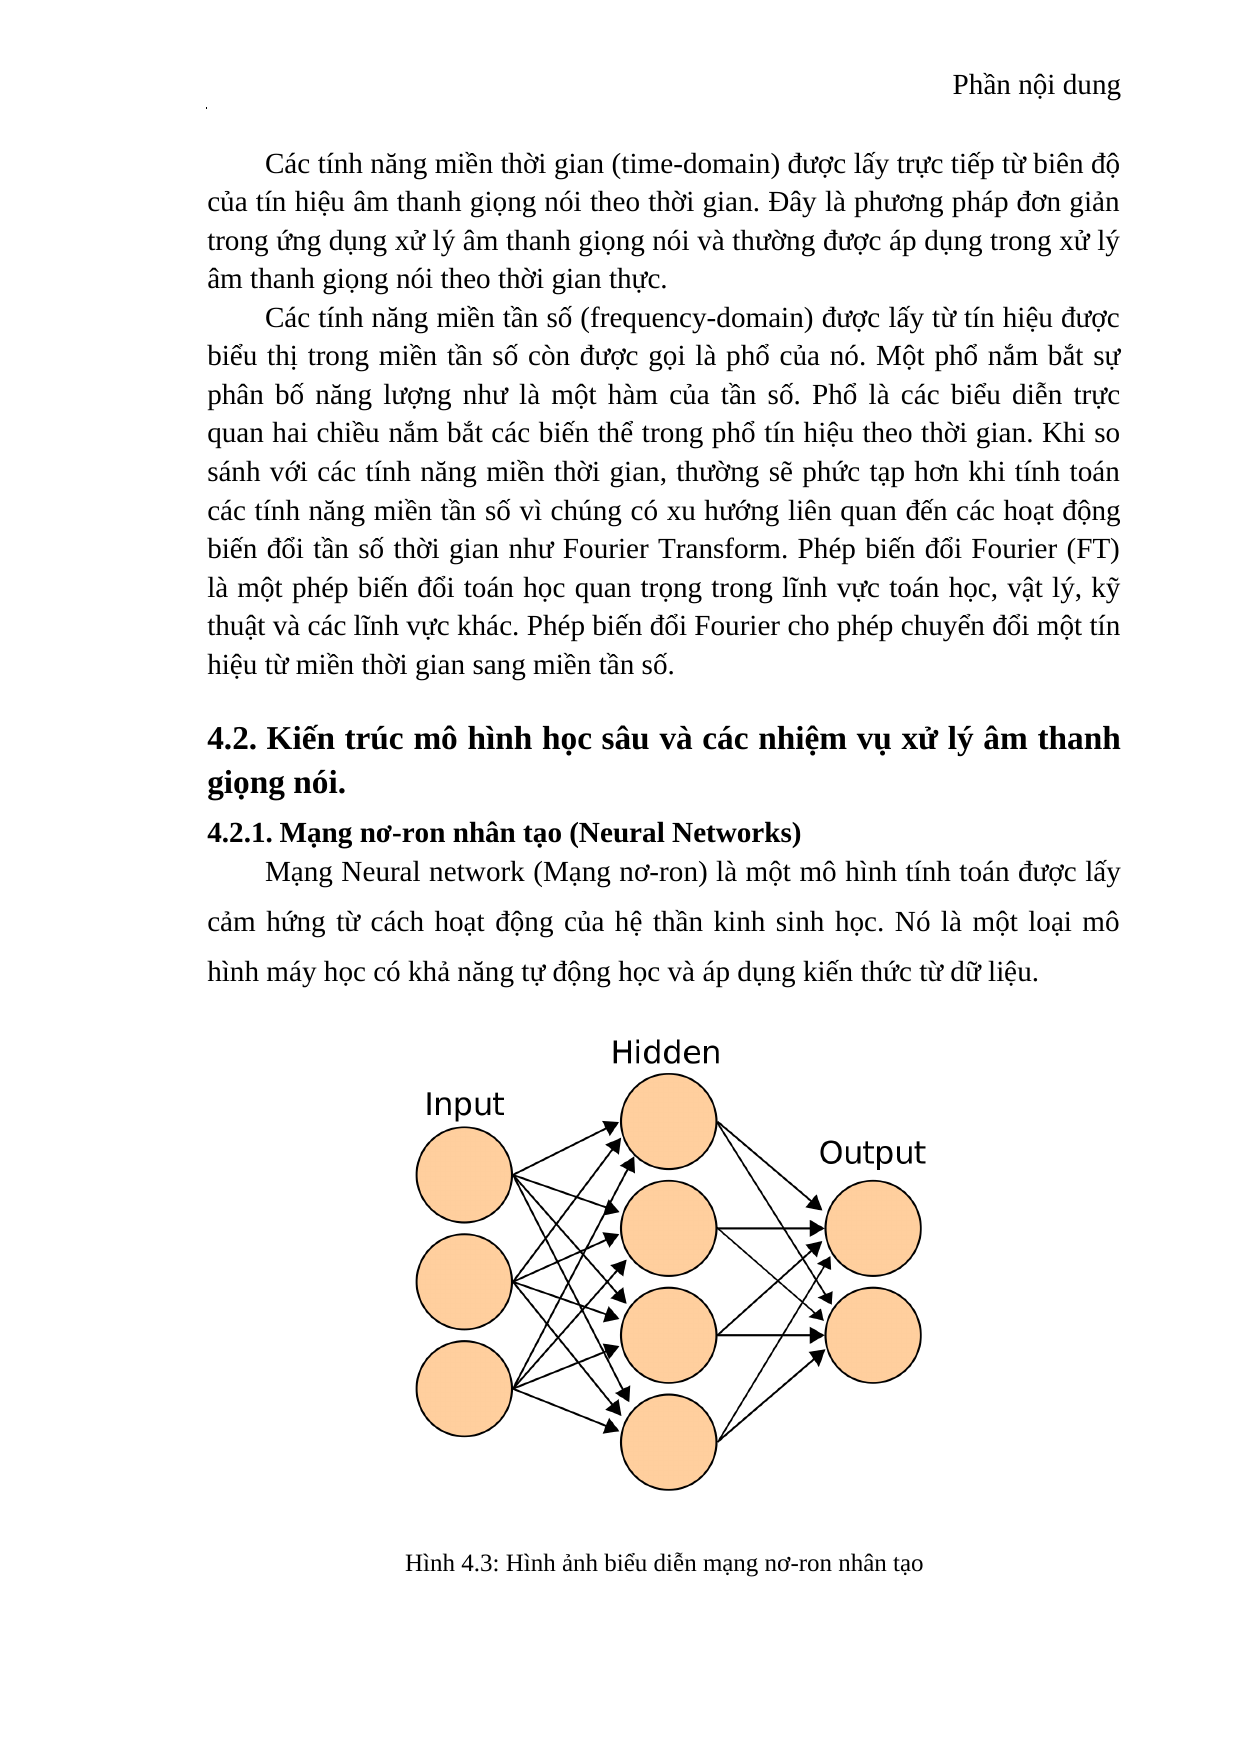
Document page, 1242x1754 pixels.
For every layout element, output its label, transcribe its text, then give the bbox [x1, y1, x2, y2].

text Các tính năng miền thời gian (time-domain) được lấy trực tiếp từ biên độ của tín hiệu âm thanh giọng nói theo thời gian. Đây là phương pháp đơn giản trong ứng dụng xử lý âm thanh giọng nói và thường được áp dụng trong xử lý âm thanh giọng nói theo thời gian thực. [207, 146, 1122, 295]
subtitle Mạng nơ-ron nhân tạo (Neural Networks) [207, 815, 1242, 849]
text Các tính năng miền tần số (frequency-domain) được lấy từ tín hiệu được biểu thị trong miền tần số còn được gọi là phổ của nó. Một phổ nắm bắt sự phân bố năng lượng như là một hàm của tần số. Phổ là các biểu diễn trực quan hai chiều nắm bắt các biến thể trong phổ tín hiệu theo thời gian. Khi so sánh với các tính năng miền thời gian, thường sẽ phức tạp hơn khi tính toán các tính năng miền tần số vì chúng có xu hướng liên quan đến các hoạt động biến đổi tần số thời gian như Fourier Transform. Phép biến đổi Fourier (FT) là một phép biến đổi toán học quan trọng trong lĩnh vực toán học, vật lý, kỹ thuật và các lĩnh vực khác. Phép biến đổi Fourier cho phép chuyển đổi một tín hiệu từ miền thời gian sang miền tần số. [207, 300, 1122, 680]
subtitle Kiến trúc mô hình học sâu và các nhiệm vụ xử lý âm thanh giọng nói. [207, 719, 1122, 801]
text Hình 4.3: Hình ảnh biểu diễn mạng nơ-ron nhân tạo [405, 1548, 1242, 1577]
text Mạng Neural network (Mạng nơ-ron) là một mô hình tính toán được lấy cảm hứng từ cách hoạt động của hệ thần kinh sinh học. Nó là một loại mô hình máy học có khả năng tự động học và áp dụng kiến thức từ dữ liệu. [207, 854, 1122, 988]
picture [396, 1024, 941, 1510]
